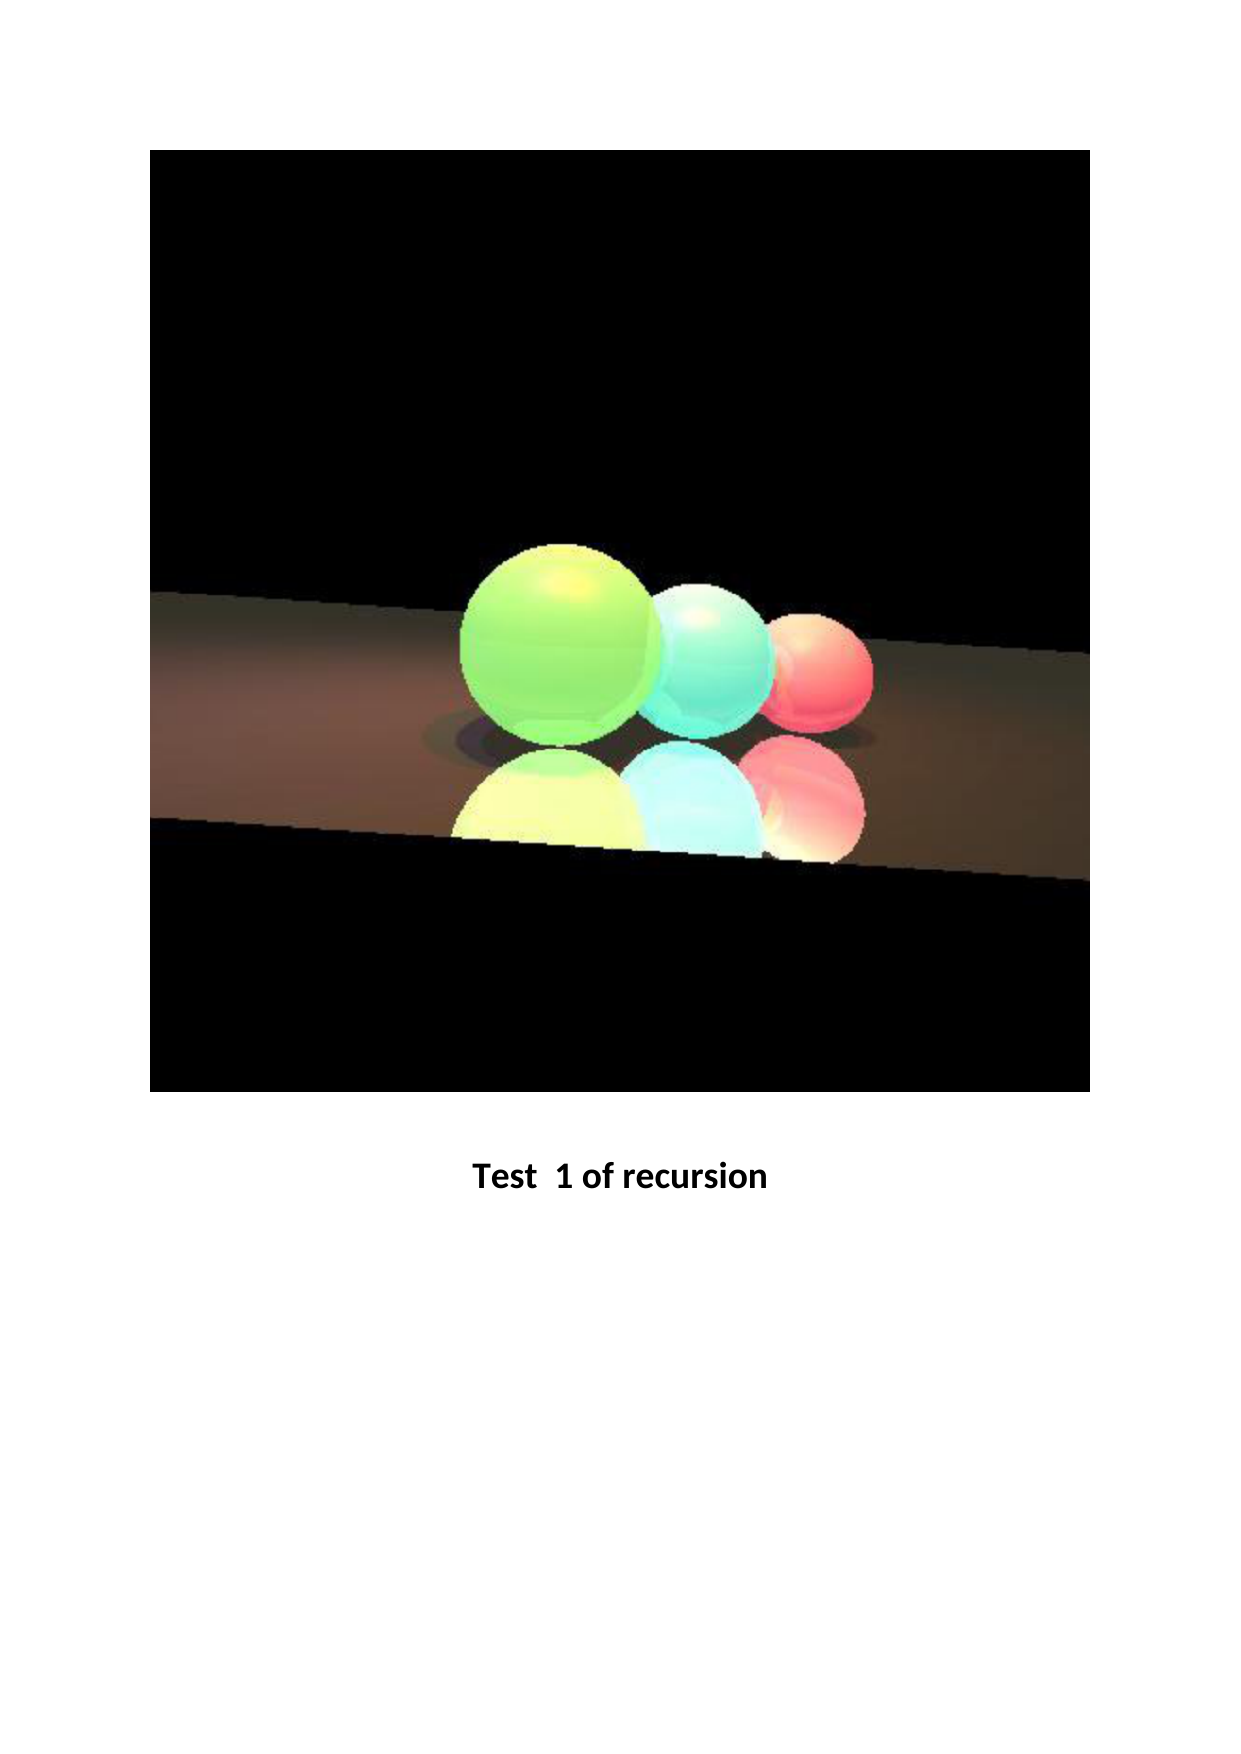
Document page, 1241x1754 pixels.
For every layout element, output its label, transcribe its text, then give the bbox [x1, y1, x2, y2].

text Test 1 of recursion [150, 1152, 1090, 1198]
picture [150, 150, 1090, 1092]
